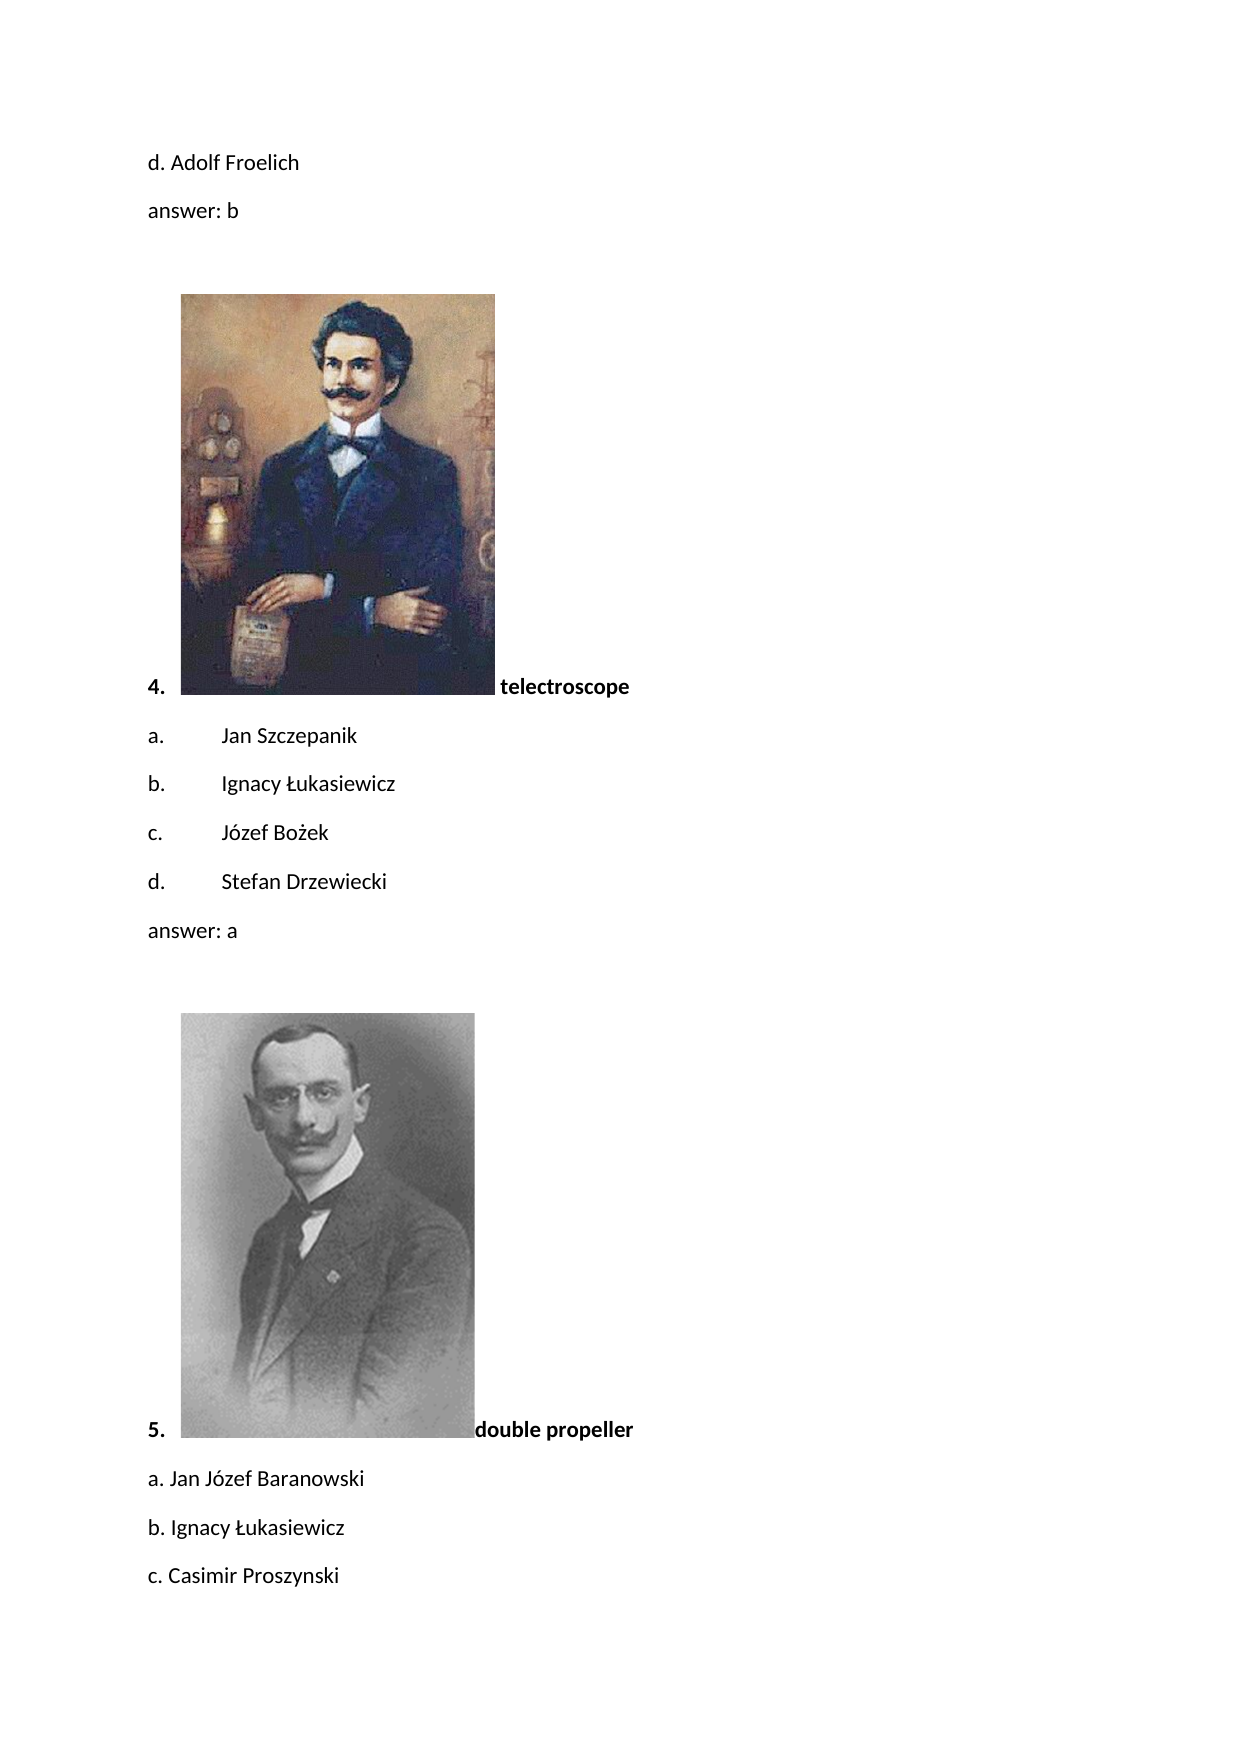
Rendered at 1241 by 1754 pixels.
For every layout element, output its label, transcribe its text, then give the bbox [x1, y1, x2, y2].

text b. Ignacy Łukasiewicz [148, 1513, 1093, 1541]
text answer: b [148, 196, 1093, 224]
text a. Jan Józef Baranowski [148, 1464, 1093, 1492]
text a. Jan Szczepanik [148, 721, 1093, 749]
text d. Adolf Froelich [148, 148, 1093, 176]
text d. Stefan Drzewiecki [148, 867, 1093, 895]
picture [180, 1013, 475, 1438]
text c. Casimir Proszynski [148, 1562, 1093, 1589]
text answer: a [148, 916, 1093, 944]
picture [180, 294, 495, 695]
text b. Ignacy Łukasiewicz [148, 769, 1093, 798]
text c. Józef Bożek [148, 818, 1093, 846]
